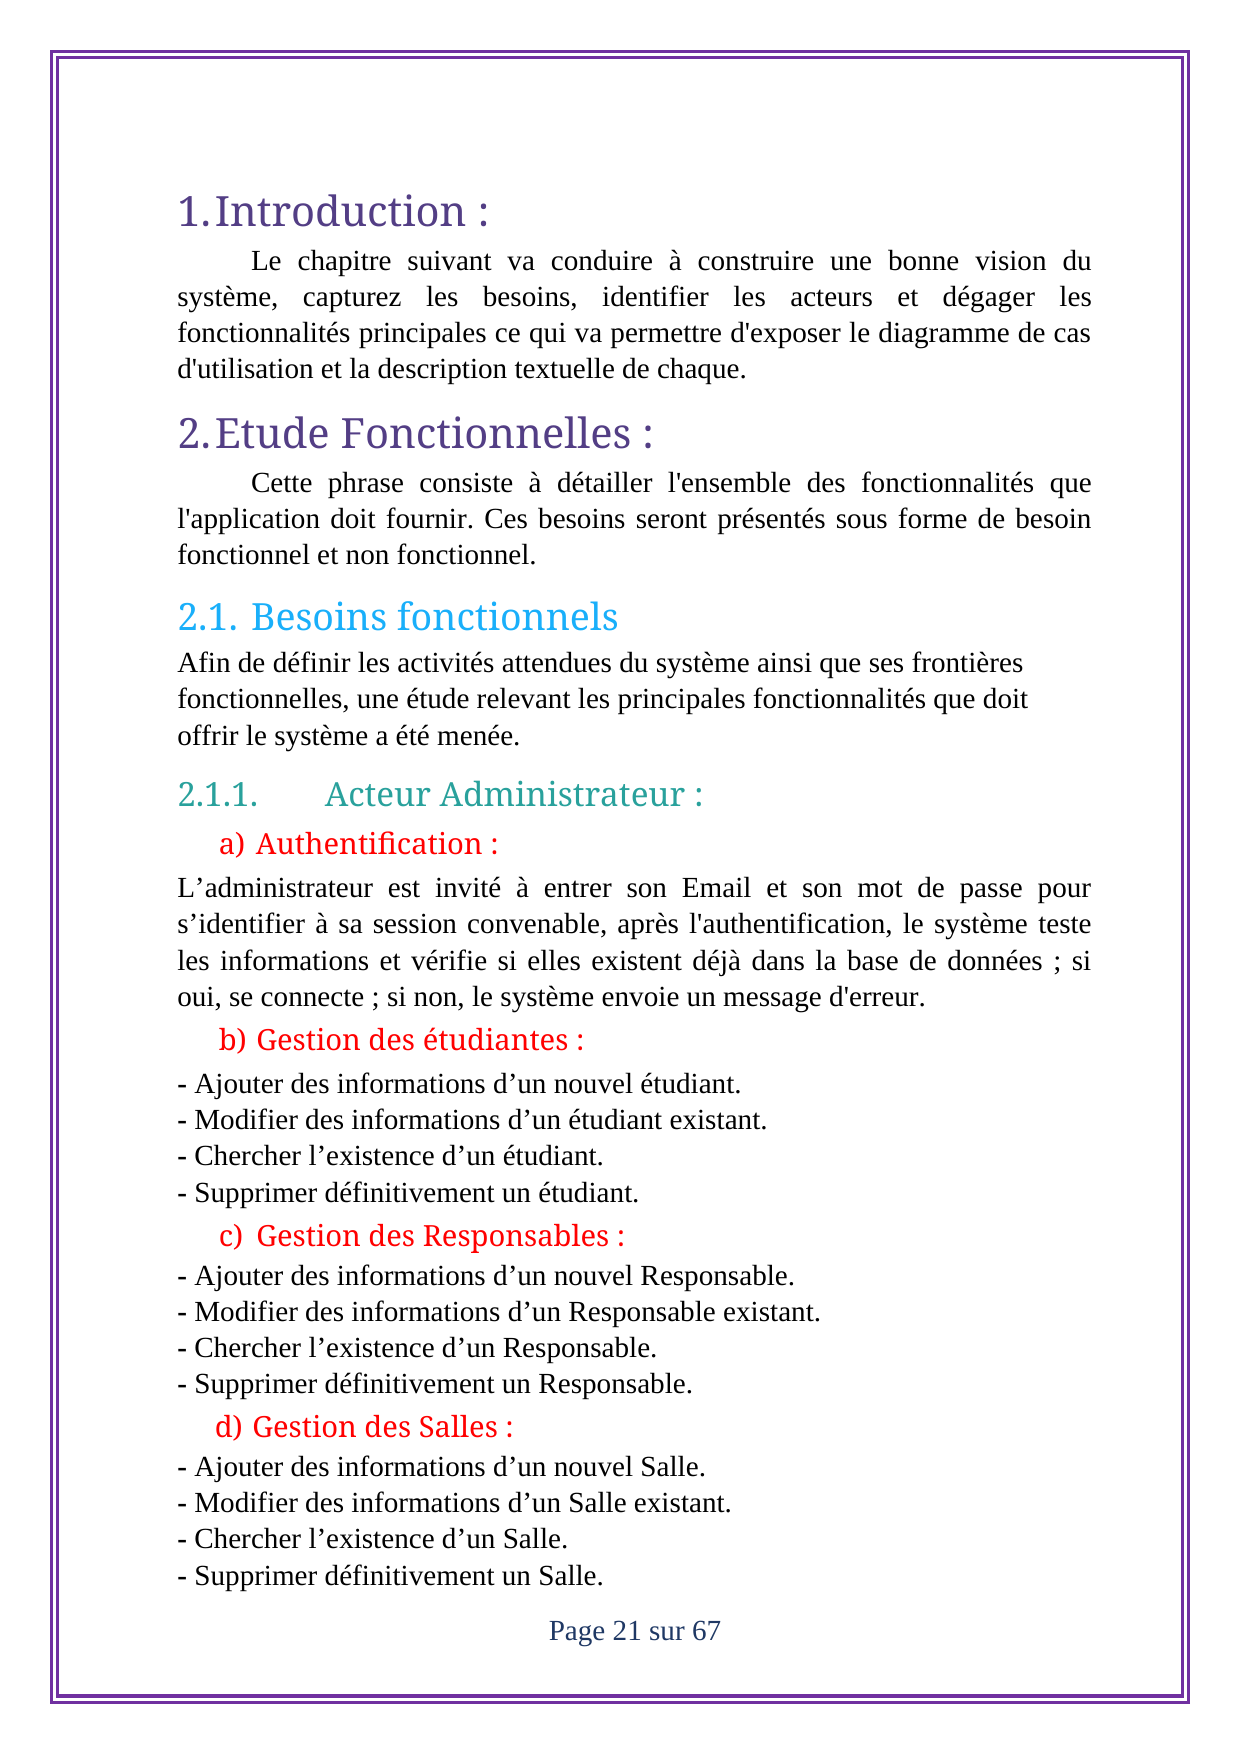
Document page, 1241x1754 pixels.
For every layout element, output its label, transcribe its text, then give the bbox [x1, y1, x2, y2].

subtitle Etude Fonctionnelles : [177, 404, 1092, 461]
text - Chercher l’existence d’un Responsable. [177, 1330, 1092, 1364]
text - Modifier des informations d’un Salle existant. [177, 1486, 1092, 1519]
text - Supprimer définitivement un étudiant. [177, 1175, 1092, 1208]
text - Modifier des informations d’un Responsable existant. [177, 1294, 1092, 1327]
subtitle Besoins fonctionnels [177, 590, 1092, 641]
subtitle Acteur Administrateur : [177, 770, 1092, 816]
text L’administrateur est invité à entrer son Email et son mot de passe pour s’identifier à sa session convenable, après l'authentification, le système teste les informations et vérifie si elles existent déjà dans la base de données ; si oui, se connecte ; si non, le système envoie un message d'erreur. [177, 871, 1092, 1012]
subtitle Gestion des Responsables : [218, 1215, 1092, 1255]
text - Chercher l’existence d’un étudiant. [177, 1138, 1092, 1172]
text - Supprimer définitivement un Responsable. [177, 1366, 1092, 1400]
text - Modifier des informations d’un étudiant existant. [177, 1102, 1092, 1136]
text - Chercher l’existence d’un Salle. [177, 1522, 1092, 1555]
text Cette phrase consiste à détailler l'ensemble des fonctionnalités que l'application doit fournir. Ces besoins seront présentés sous forme de besoin fonctionnel et non fonctionnel. [177, 465, 1092, 571]
text Afin de définir les activités attendues du système ainsi que ses frontières fonctionnelles, une étude relevant les principales fonctionnalités que doit offrir le système a été menée. [177, 645, 1092, 751]
text Le chapitre suivant va conduire à construire une bonne vision du système, capturez les besoins, identifier les acteurs et dégager les fonctionnalités principales ce qui va permettre d'exposer le diagramme de cas d'utilisation et la description textuelle de chaque. [177, 243, 1092, 384]
subtitle Gestion des Salles : [214, 1407, 1092, 1446]
text - Ajouter des informations d’un nouvel étudiant. [177, 1066, 1092, 1100]
text - Ajouter des informations d’un nouvel Salle. [177, 1449, 1092, 1483]
subtitle Gestion des étudiantes : [218, 1019, 1092, 1059]
text - Supprimer définitivement un Salle. [177, 1558, 1092, 1591]
text - Ajouter des informations d’un nouvel Responsable. [177, 1258, 1092, 1291]
subtitle Introduction : [177, 181, 1092, 238]
subtitle Authentification : [218, 823, 1092, 863]
